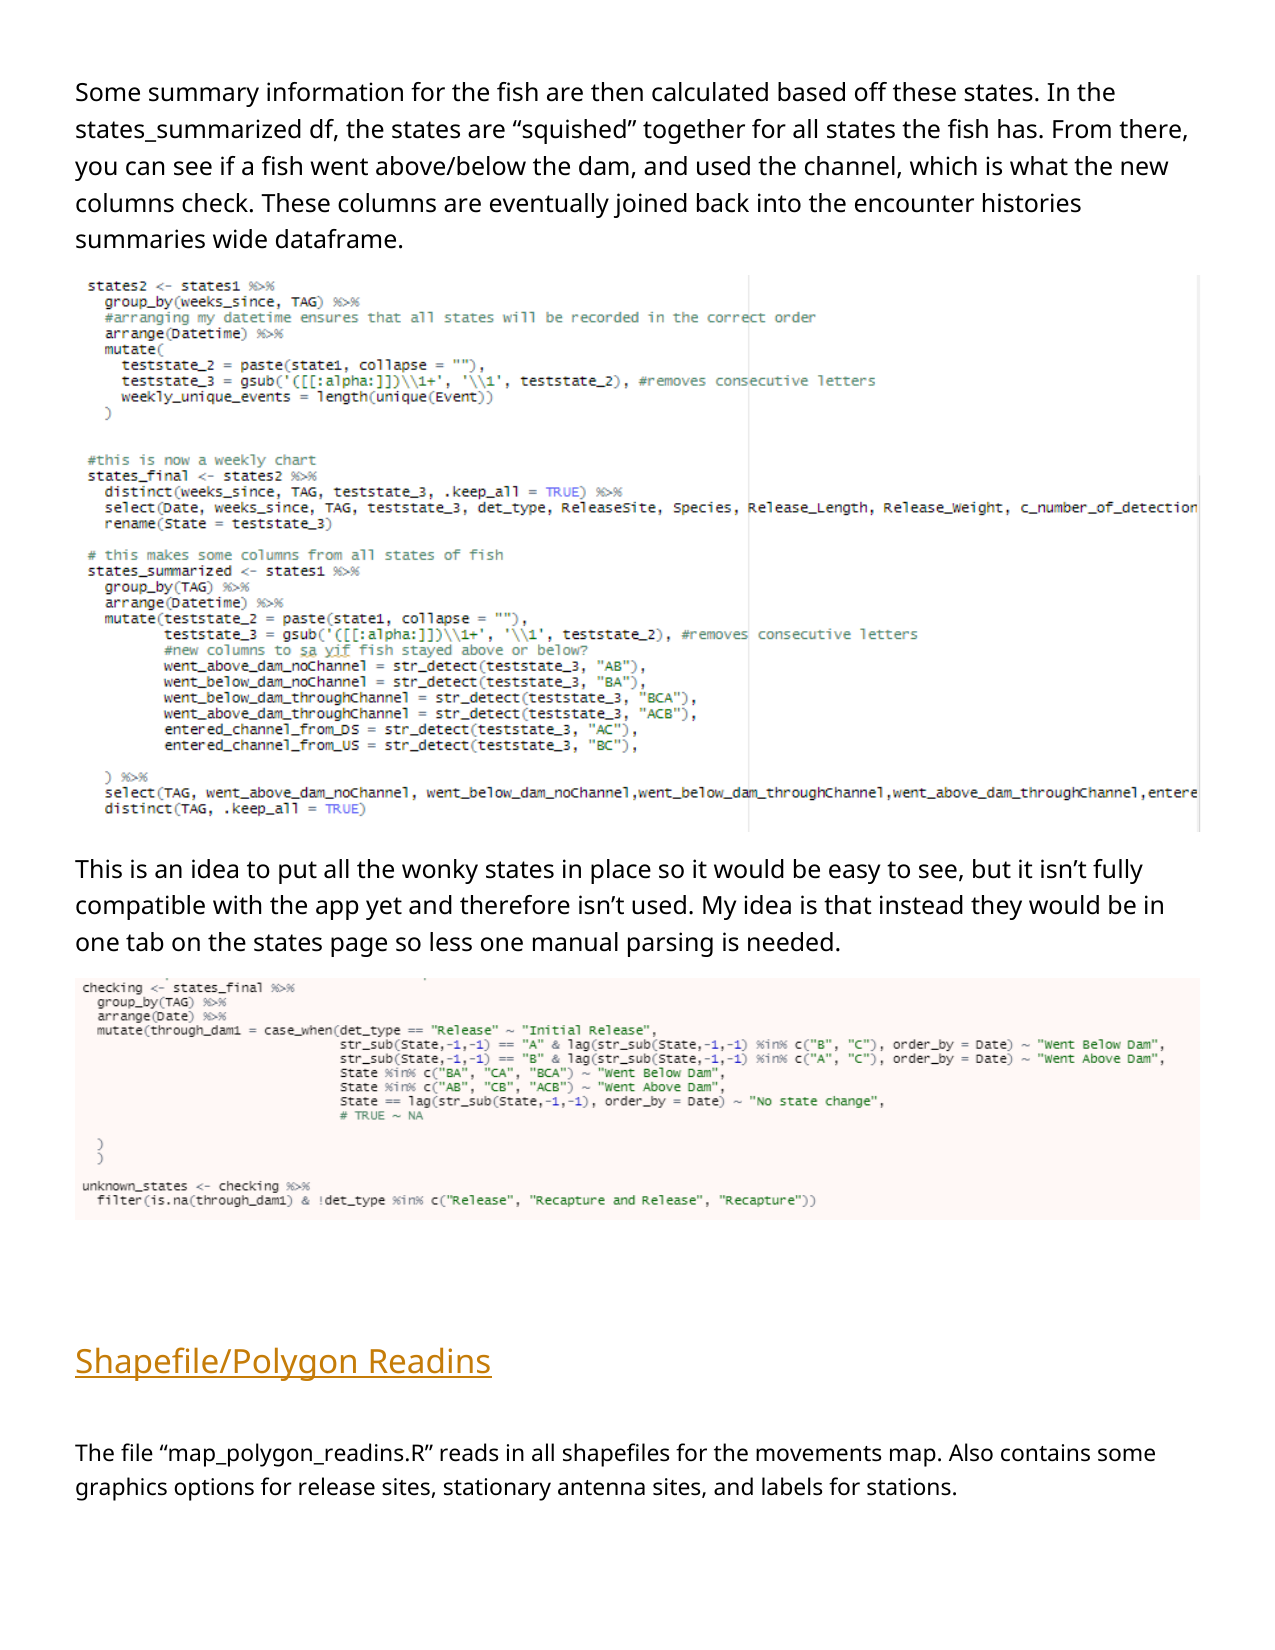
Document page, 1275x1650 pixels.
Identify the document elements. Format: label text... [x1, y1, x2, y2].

picture [75, 275, 1200, 832]
text This is an idea to put all the wonky states in place so it would be easy to see, but it isn’t fully compatible with the app yet and therefore isn’t used. My idea is that instead they would be in one tab on the states page so less one manual parsing is needed. [75, 851, 1200, 959]
text The file “map_polygon_readins.R” reads in all shapefiles for the movements map. Also contains some graphics options for release sites, stationary antenna sites, and labels for stations. [75, 1437, 1200, 1502]
picture [75, 978, 1200, 1220]
subtitle Shapefile/Polygon Readins [75, 1338, 1200, 1383]
text Some summary information for the fish are then calculated based off these states. In the states_summarized df, the states are “squished” together for all states the fish has. From there, you can see if a fish went above/below the dam, and used the channel, which is what the new columns check. These columns are eventually joined back into the encounter histories summaries wide dataframe. [75, 75, 1200, 256]
